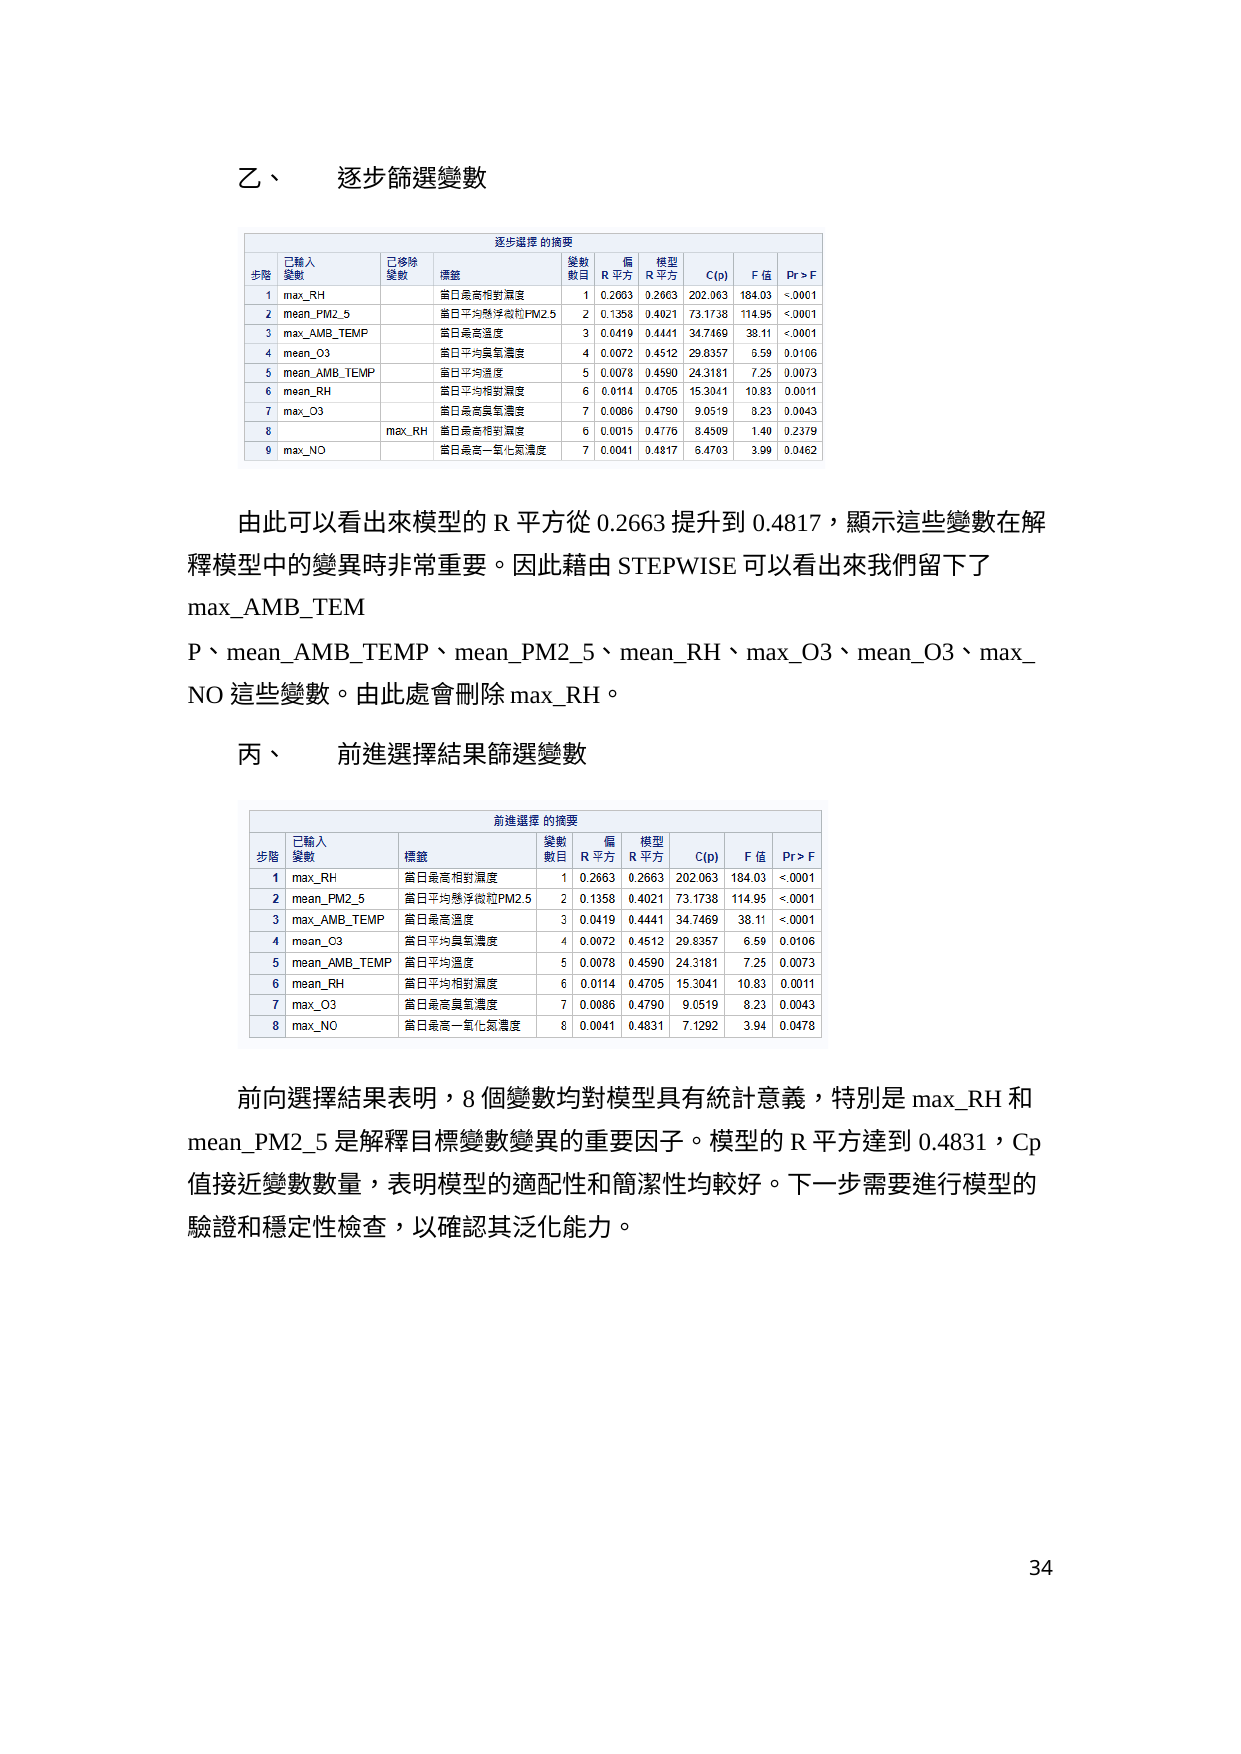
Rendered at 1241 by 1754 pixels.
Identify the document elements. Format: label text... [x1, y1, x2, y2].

picture [237, 227, 826, 469]
text 由此可以看出來模型的 R 平方從 0.2663 提升到 0.4817，顯示這些變數在解釋模型中的變異時非常重要。因此藉由STEPWISE可以看出來我們留下了max_AMB_TEMP、mean_AMB_TEMP、mean_PM2_5、mean_RH、max_O3、mean_O3、max_NO 這些變數。由此處會刪除max_RH。 [187, 501, 1053, 711]
list 前進選擇結果篩選變數 [237, 733, 1053, 771]
list 逐步篩選變數 [237, 158, 1053, 195]
text 前向選擇結果表明，8 個變數均對模型具有統計意義，特別是 max_RH 和 mean_PM2_5 是解釋目標變數變異的重要因子。模型的 R 平方達到 0.4831，Cp 值接近變數數量，表明模型的適配性和簡潔性均較好。下一步需要進行模型的驗證和穩定性檢查，以確認其泛化能力。 [187, 1077, 1053, 1244]
picture [237, 800, 829, 1049]
